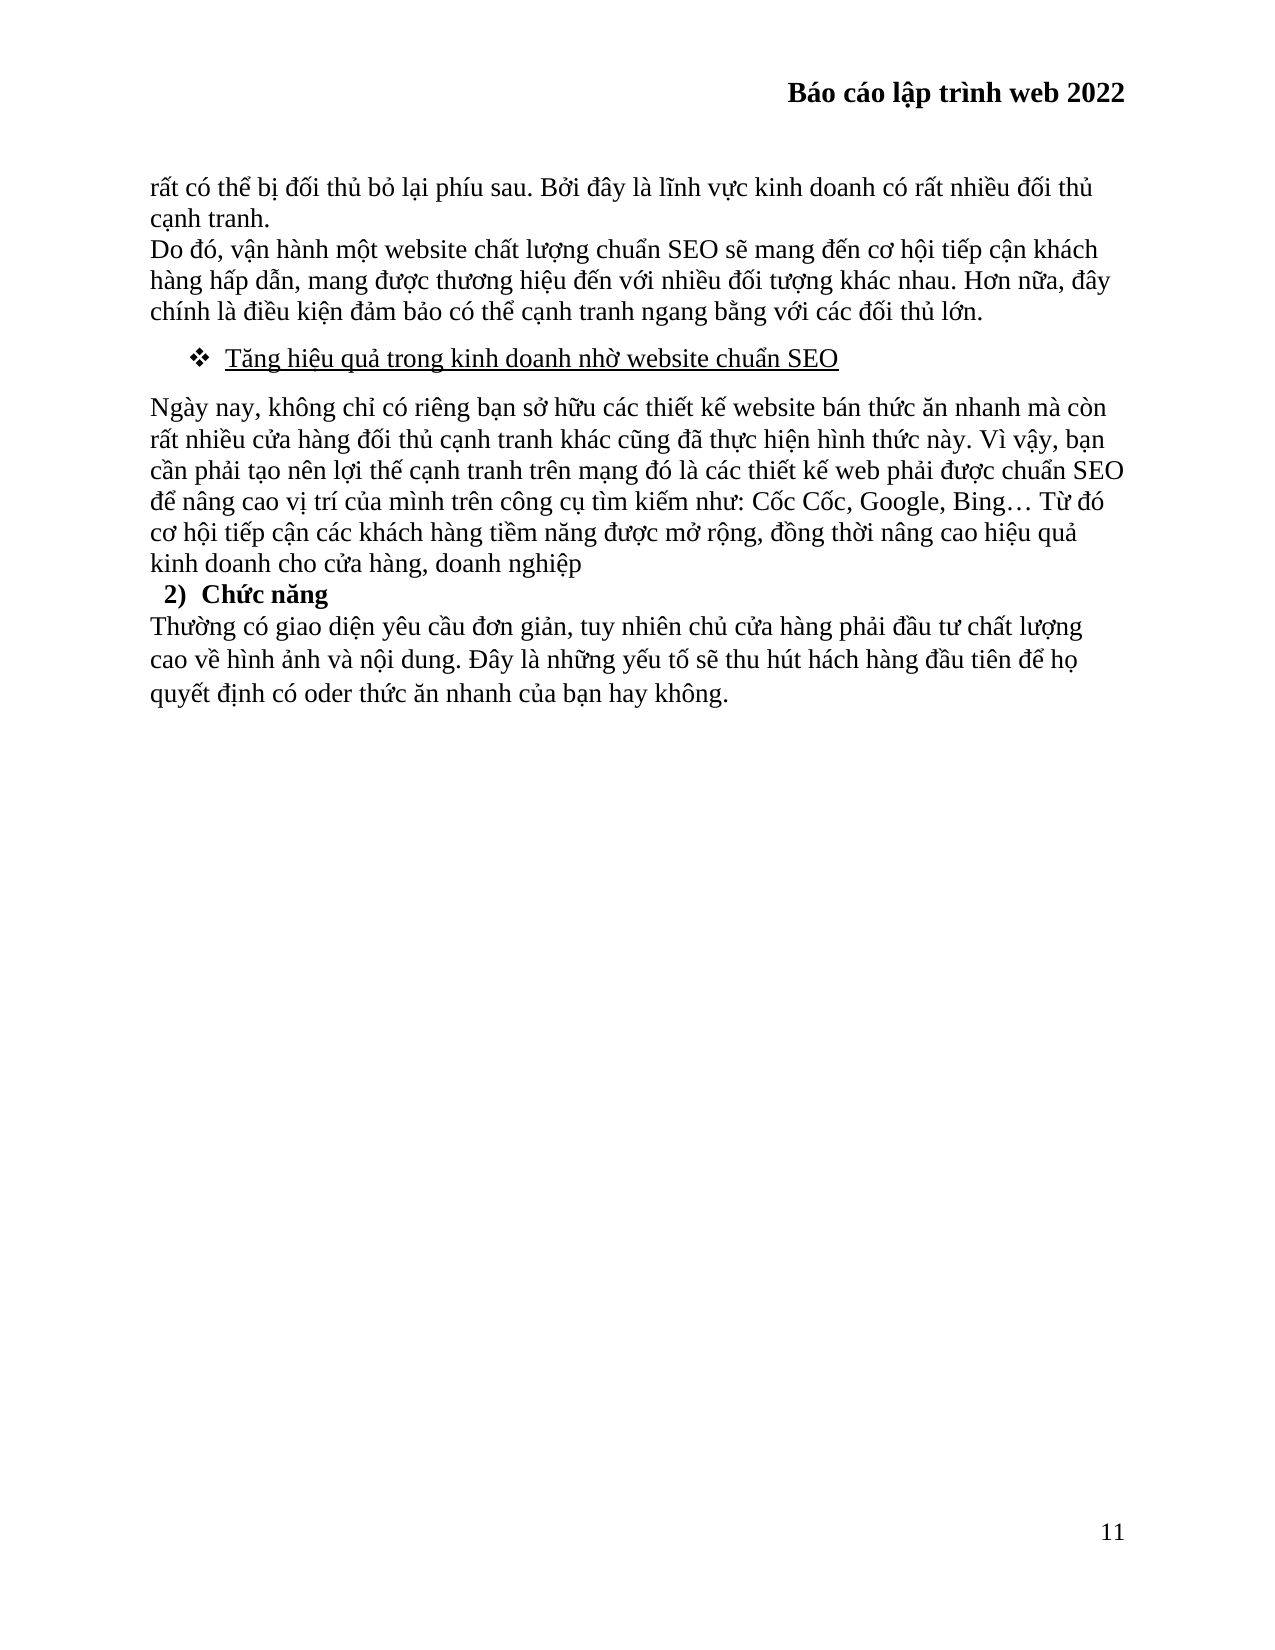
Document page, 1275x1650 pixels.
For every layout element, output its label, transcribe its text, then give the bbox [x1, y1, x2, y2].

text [150, 171, 1125, 233]
text Do đó, vận hành một website chất lượng chuẩn SEO sẽ mang đến cơ hội tiếp cận khách hàng hấp dẫn, mang được thương hiệu đến với nhiều đối tượng khác nhau. Hơn nữa, đây chính là điều kiện đảm bảo có thể cạnh tranh ngang bằng với các đối thủ lớn. [150, 233, 1125, 327]
list Chức năng [164, 578, 1125, 609]
subtitle Tăng hiệu quả trong kinh doanh nhờ website chuẩn SEO [187, 342, 1125, 373]
text Thường có giao diện yêu cầu đơn giản, tuy nhiên chủ cửa hàng phải đầu tư chất lượng cao về hình ảnh và nội dung. Đây là những yếu tố sẽ thu hút hách hàng đầu tiên để họ quyết định có oder thức ăn nhanh của bạn hay không. [150, 609, 1125, 708]
text Ngày nay, không chỉ có riêng bạn sở hữu các thiết kế website bán thức ăn nhanh mà còn rất nhiều cửa hàng đối thủ cạnh tranh khác cũng đã thực hiện hình thức này. Vì vậy, bạn cần phải tạo nên lợi thế cạnh tranh trên mạng đó là các thiết kế web phải được chuẩn SEO để nâng cao vị trí của mình trên công cụ tìm kiếm như: Cốc Cốc, Google, Bing… Từ đó cơ hội tiếp cận các khách hàng tiềm năng được mở rộng, đồng thời nâng cao hiệu quả kinh doanh cho cửa hàng, doanh nghiệp [150, 392, 1125, 578]
